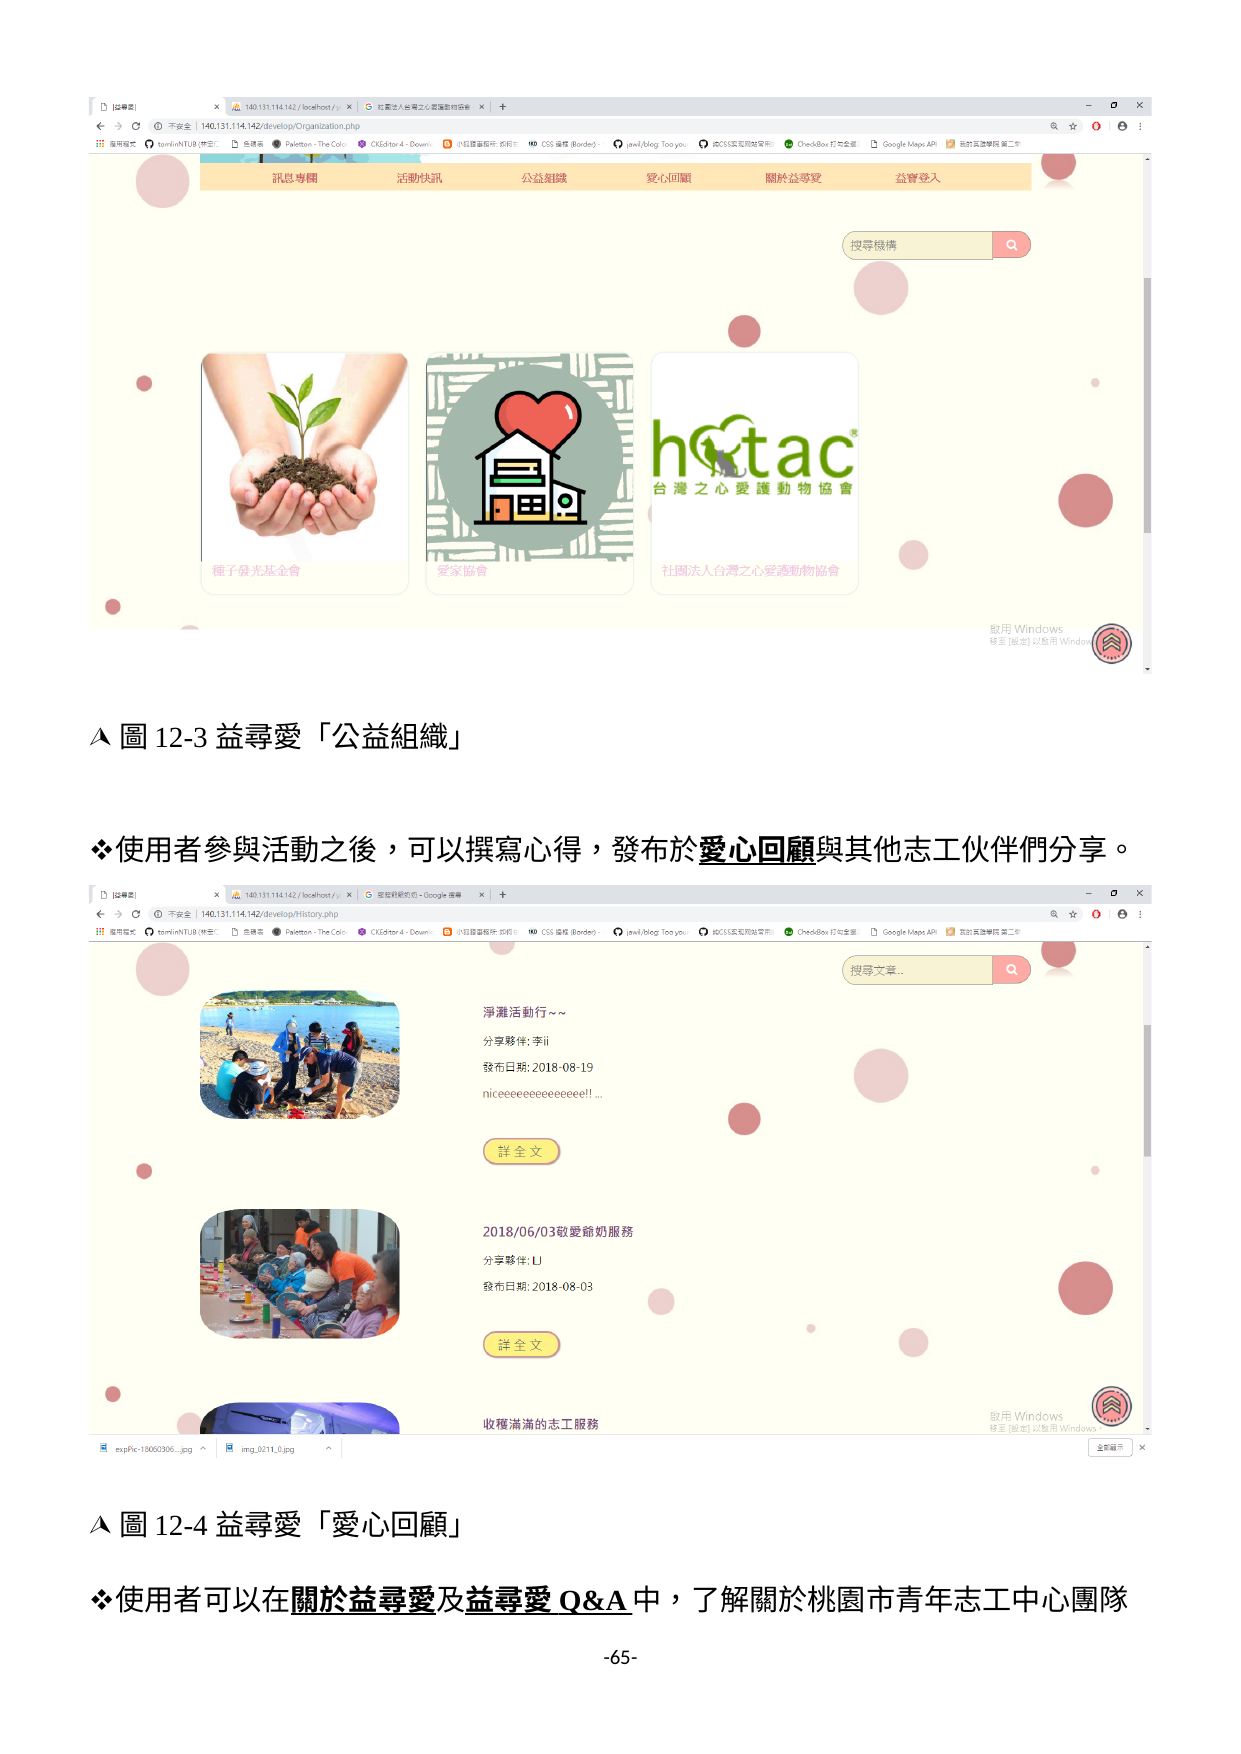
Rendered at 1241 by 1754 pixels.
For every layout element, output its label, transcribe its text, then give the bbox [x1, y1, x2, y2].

text 圖12-3 益尋愛「公益組織」 [89, 698, 1152, 773]
text 使用者參與活動之後，可以撰寫心得，發布於愛心回顧與其他志工伙伴們分享。 [89, 810, 1152, 885]
picture [88, 885, 1152, 1461]
picture [88, 97, 1152, 674]
text 圖12-4 益尋愛「愛心回顧」 [89, 1485, 1152, 1560]
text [89, 1560, 1152, 1635]
